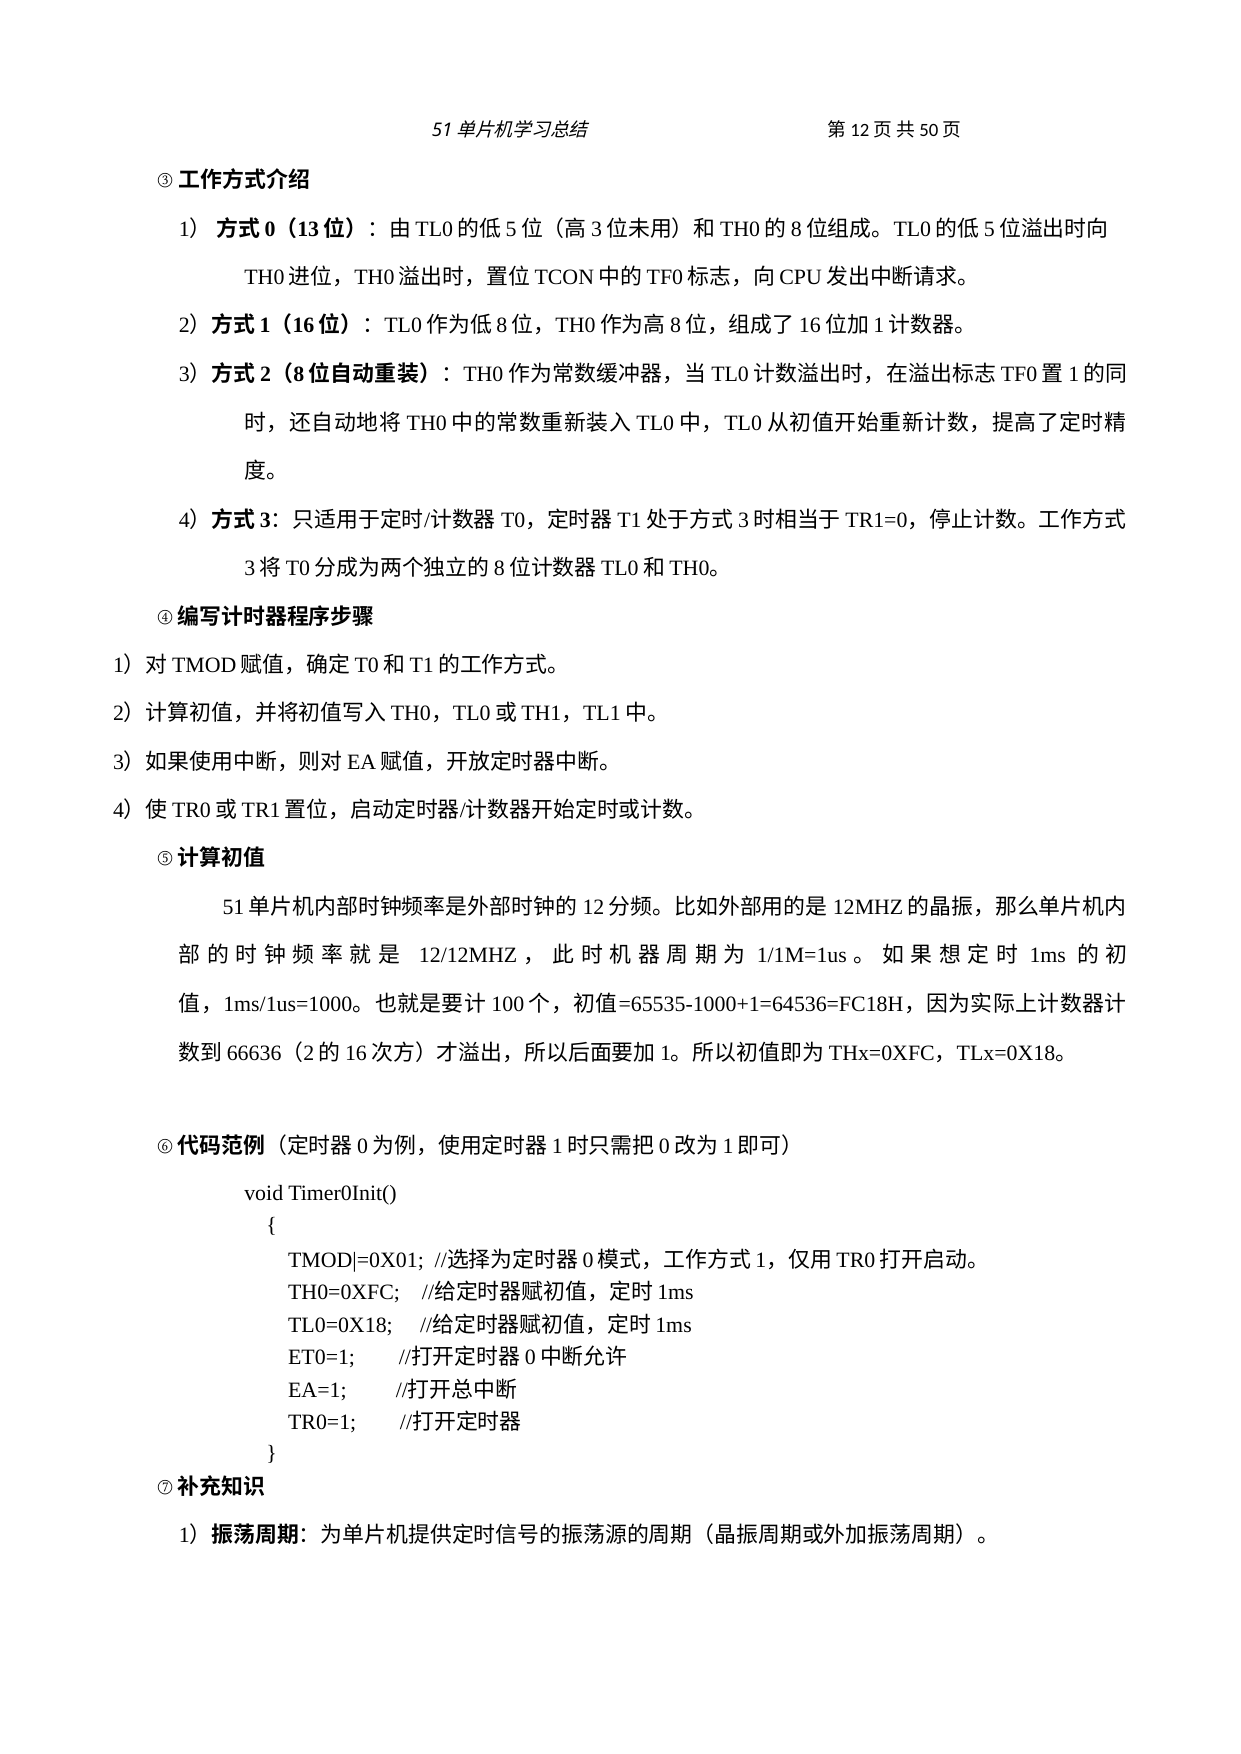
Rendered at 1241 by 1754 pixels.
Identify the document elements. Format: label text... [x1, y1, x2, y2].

list 方式2（8位自动重装）：TH0作为常数缓冲器，当TL0计数溢出时，在溢出标志TF0置1的同时，还自动地将TH0中的常数重新装入TL0中，TL0从初值开始重新计数，提高了定时精度。 [178, 355, 1127, 485]
list 计算初值，并将初值写入TH0，TL0或TH1，TL1中。 [113, 695, 1127, 727]
list TL0=0X18; //给定时器赋初值，定时1ms [113, 1306, 1127, 1339]
list ET0=1; //打开定时器0中断允许 [113, 1339, 1127, 1371]
list } [113, 1436, 1127, 1469]
list TMOD|=0X01; //选择为定时器0模式，工作方式1，仅用TR0打开启动。 [113, 1241, 1127, 1274]
list 2）方式1（16位）：TL0作为低8位，TH0作为高8位，组成了16位加1计数器。 [113, 307, 1127, 339]
list EA=1; //打开总中断 [113, 1371, 1127, 1404]
list 对TMOD赋值，确定T0和T1的工作方式。 [113, 647, 1127, 679]
list 方式3：只适用于定时/计数器 T0，定时器T1处于方式3时相当于TR1=0，停止计数。工作方式3将T0分成为两个独立的8位计数器TL0和TH0。 [178, 501, 1127, 582]
list 1）振荡周期：为单片机提供定时信号的振荡源的周期（晶振周期或外加振荡周期）。 [113, 1517, 1127, 1549]
list ③ 工作方式介绍 [113, 162, 1127, 194]
list TH0=0XFC; //给定时器赋初值，定时1ms [113, 1274, 1127, 1306]
list TH0进位，TH0溢出时，置位TCON中的TF0标志，向CPU发出中断请求。 [113, 259, 1127, 291]
list 1） 方式0（13位）：由TL0的低5位（高3位未用）和TH0的8位组成。TL0的低5位溢出时向 [178, 210, 1127, 243]
list 使TR0或TR1置位，启动定时器/计数器开始定时或计数。 [113, 792, 1127, 824]
list { [113, 1209, 1127, 1241]
list void Timer0Init() [113, 1176, 1127, 1209]
list ⑤计算初值 [113, 840, 1127, 872]
list ⑥代码范例（定时器0为例，使用定时器1时只需把0改为1即可） [113, 1128, 1127, 1160]
list 如果使用中断，则对EA赋值，开放定时器中断。 [113, 743, 1127, 776]
list 51单片机内部时钟频率是外部时钟的12分频。比如外部用的是12MHZ的晶振，那么单片机内部的时钟频率就是 12/12MHZ，此时机器周期为1/1M=1us。如果想定时1ms的初值，1ms/1us=1000。也就是要计100个，初值=65535-1000+1=64536=FC18H，因为实际上计数器计数到66636（2的16次方）才溢出，所以后面要加1。所以初值即为 THx=0XFC，TLx=0X18。 [178, 888, 1127, 1067]
list TR0=1; //打开定时器 [113, 1404, 1127, 1436]
list ④编写计时器程序步骤 [113, 598, 1127, 631]
list ⑦补充知识 [113, 1469, 1127, 1501]
